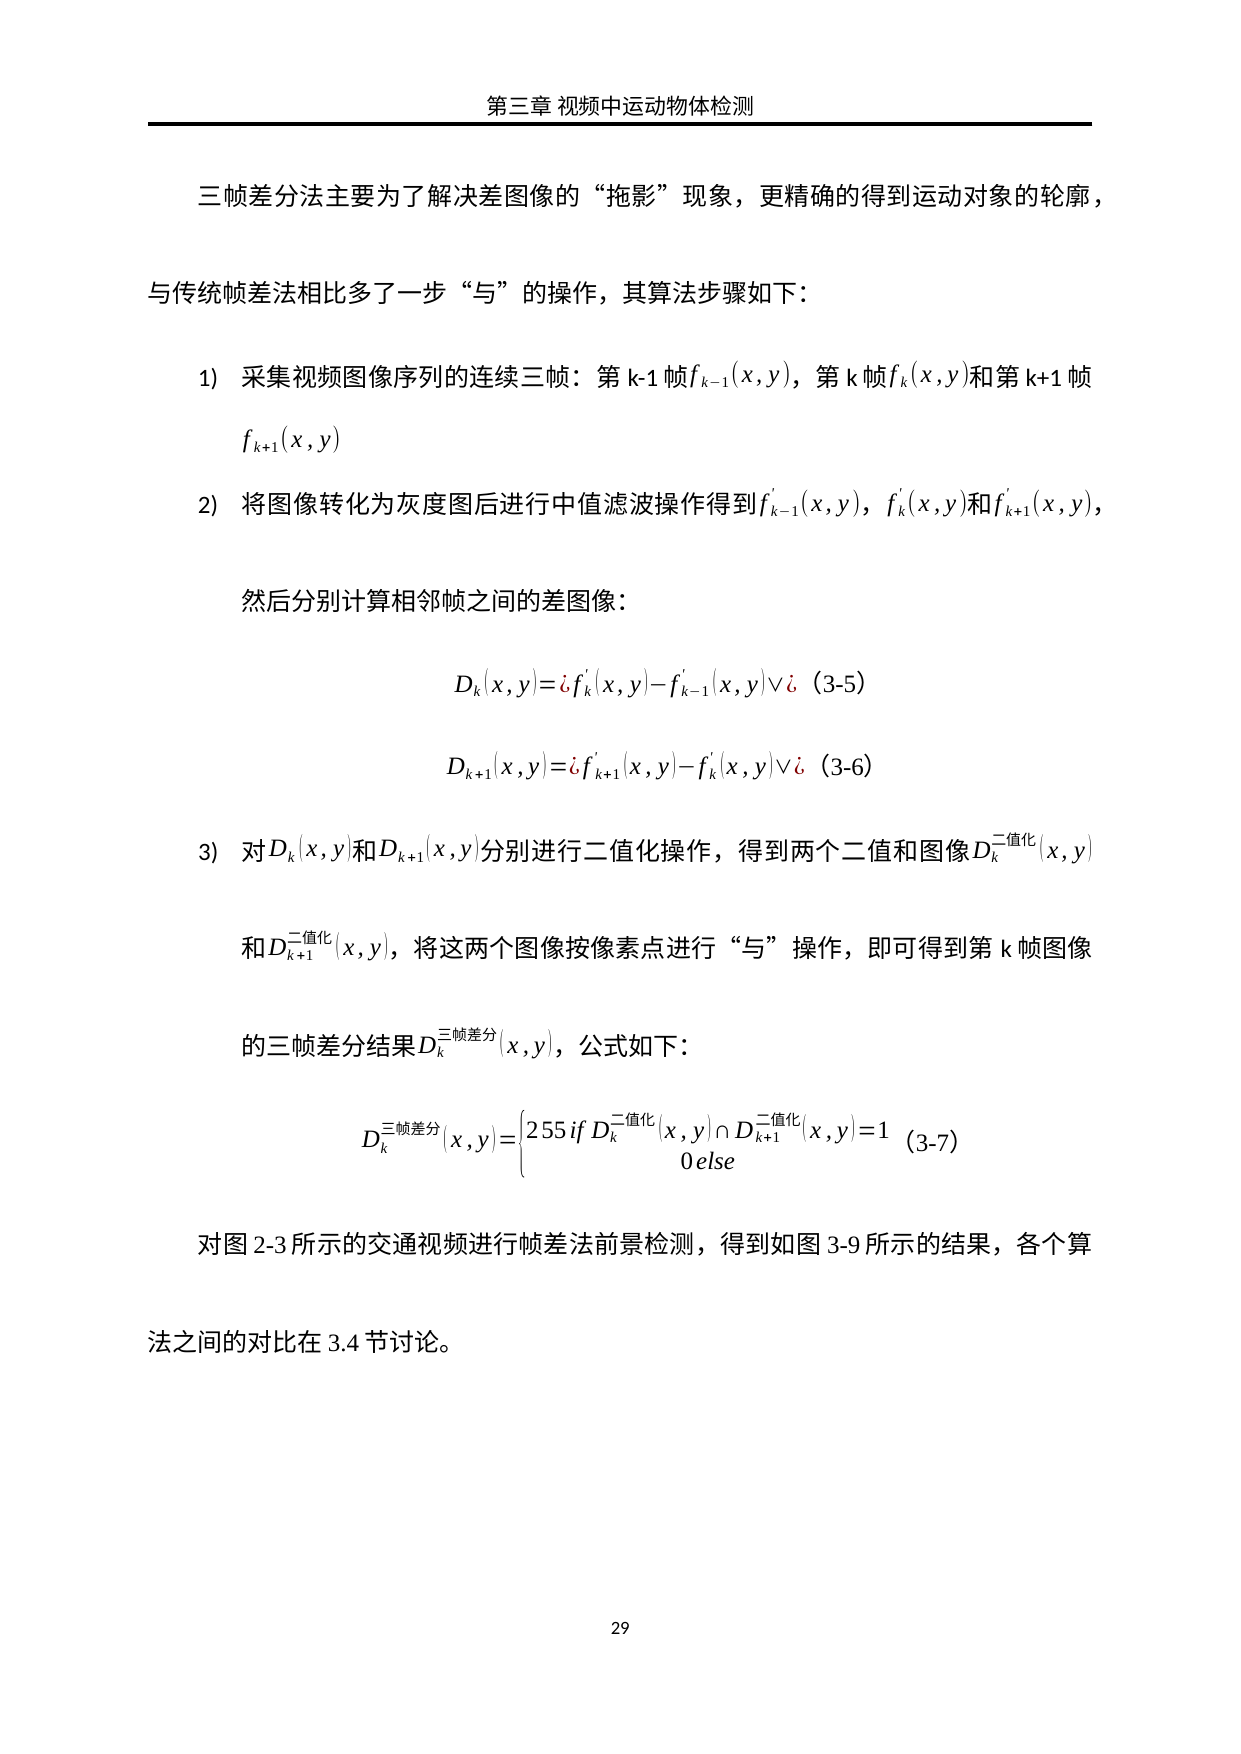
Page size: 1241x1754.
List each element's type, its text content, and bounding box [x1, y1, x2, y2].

list （3-6） [241, 733, 1092, 798]
text 对图2-3所示的交通视频进行帧差法前景检测，得到如图3-9所示的结果，各个算法之间的对比在3.4节讨论。 [148, 1210, 1092, 1373]
list （3-5） [241, 650, 1092, 715]
text 三帧差分法主要为了解决差图像的“拖影”现象，更精确的得到运动对象的轮廓，与传统帧差法相比多了一步“与”的操作，其算法步骤如下： [148, 162, 1092, 324]
list 将图像转化为灰度图后进行中值滤波操作得到，和，然后分别计算相邻帧之间的差图像： [198, 470, 1092, 632]
list 对和分别进行二值化操作，得到两个二值和图像和，将这两个图像按像素点进行“与”操作，即可得到第k帧图像的三帧差分结果，公式如下： [198, 817, 1092, 1077]
list 采集视频图像序列的连续三帧：第k-1帧，第k帧和第k+1帧 [198, 343, 1092, 456]
list （3-7） [242, 1095, 1092, 1192]
